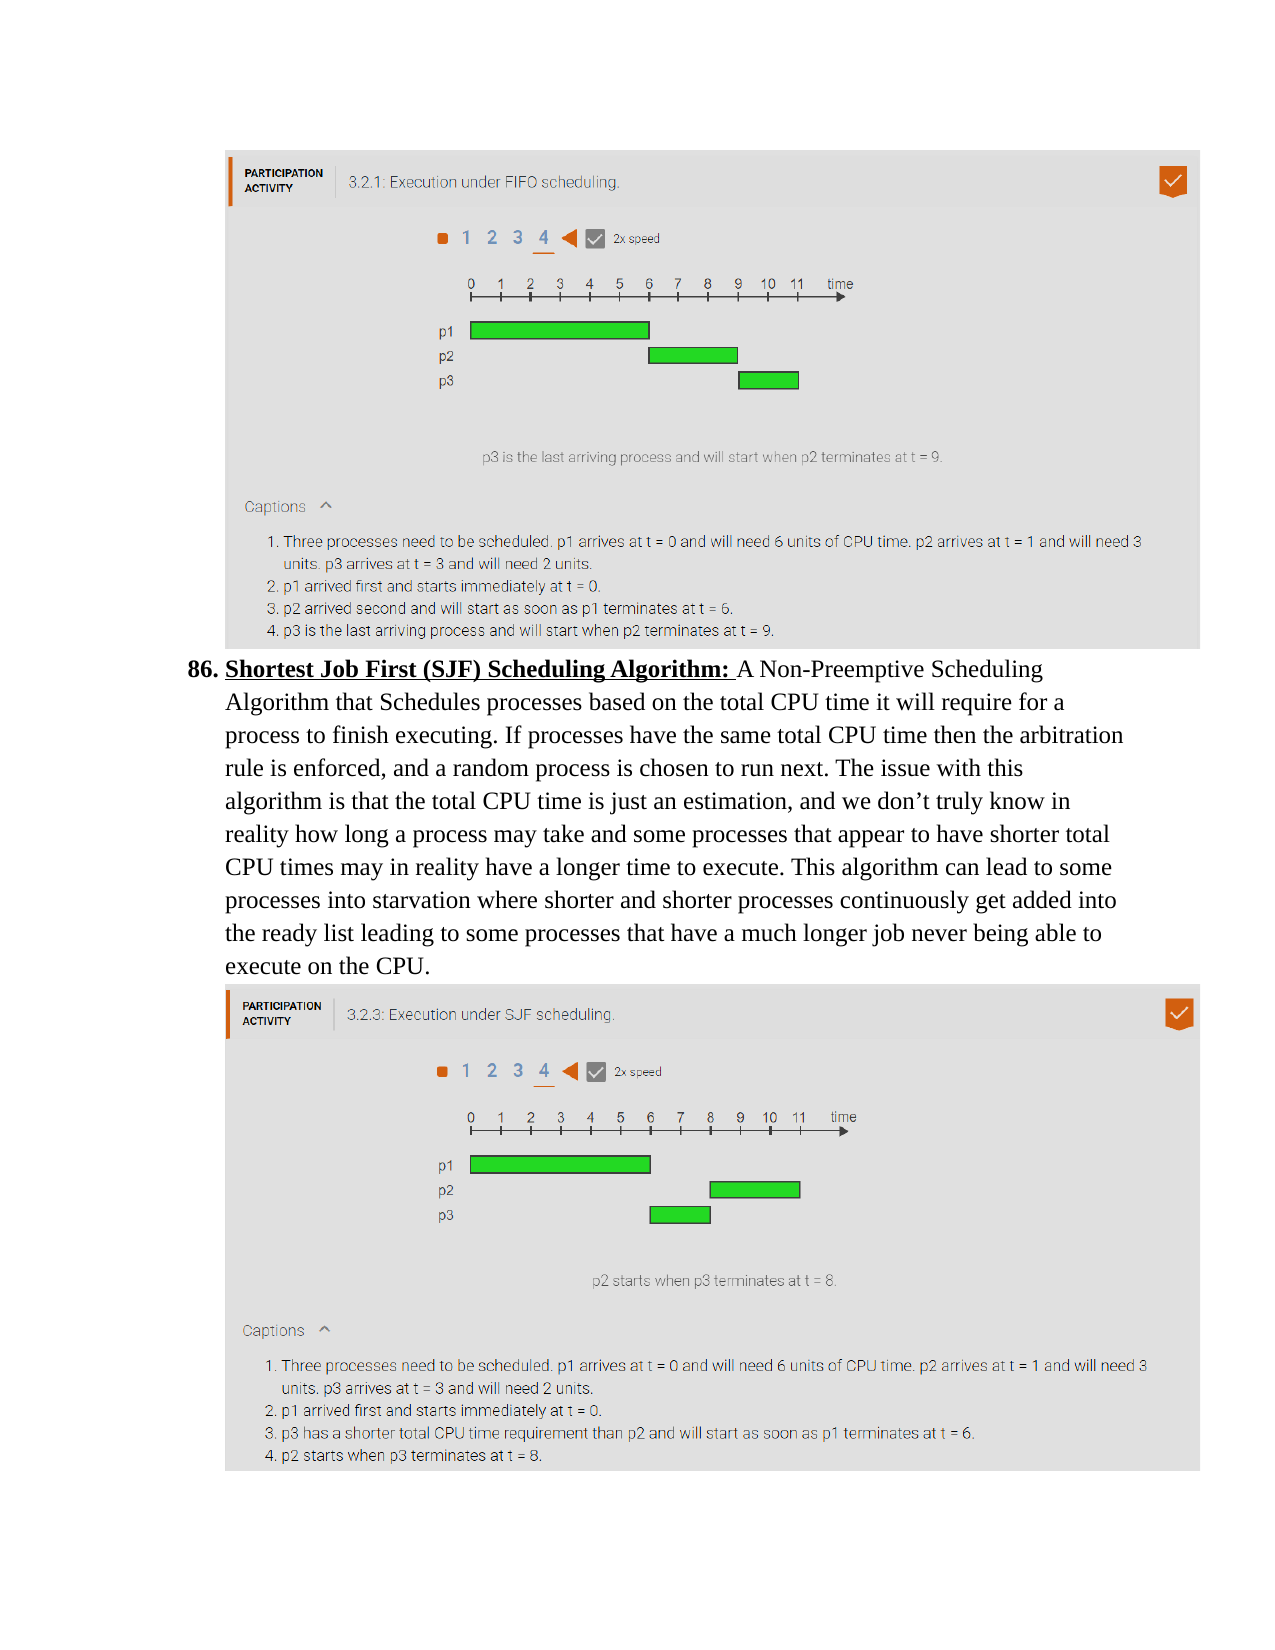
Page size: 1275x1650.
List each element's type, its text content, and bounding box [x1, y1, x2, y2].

picture [225, 984, 1200, 1471]
list Shortest Job First (SJF) Scheduling Algorithm: A Non-Preemptive Scheduling Algorithm that Schedules processes based on the total CPU time it will require for a process to finish executing. If processes have the same total CPU time then the arbitration rule is enforced, and a random process is chosen to run next. The issue with this algorithm is that the total CPU time is just an estimation, and we don’t truly know in reality how long a process may take and some processes that appear to have shorter total CPU times may in reality have a longer time to execute. This algorithm can lead to some processes into starvation where shorter and shorter processes continuously get added into the ready list leading to some processes that have a much longer job never being able to execute on the CPU. [187, 654, 1125, 980]
picture [225, 150, 1200, 649]
